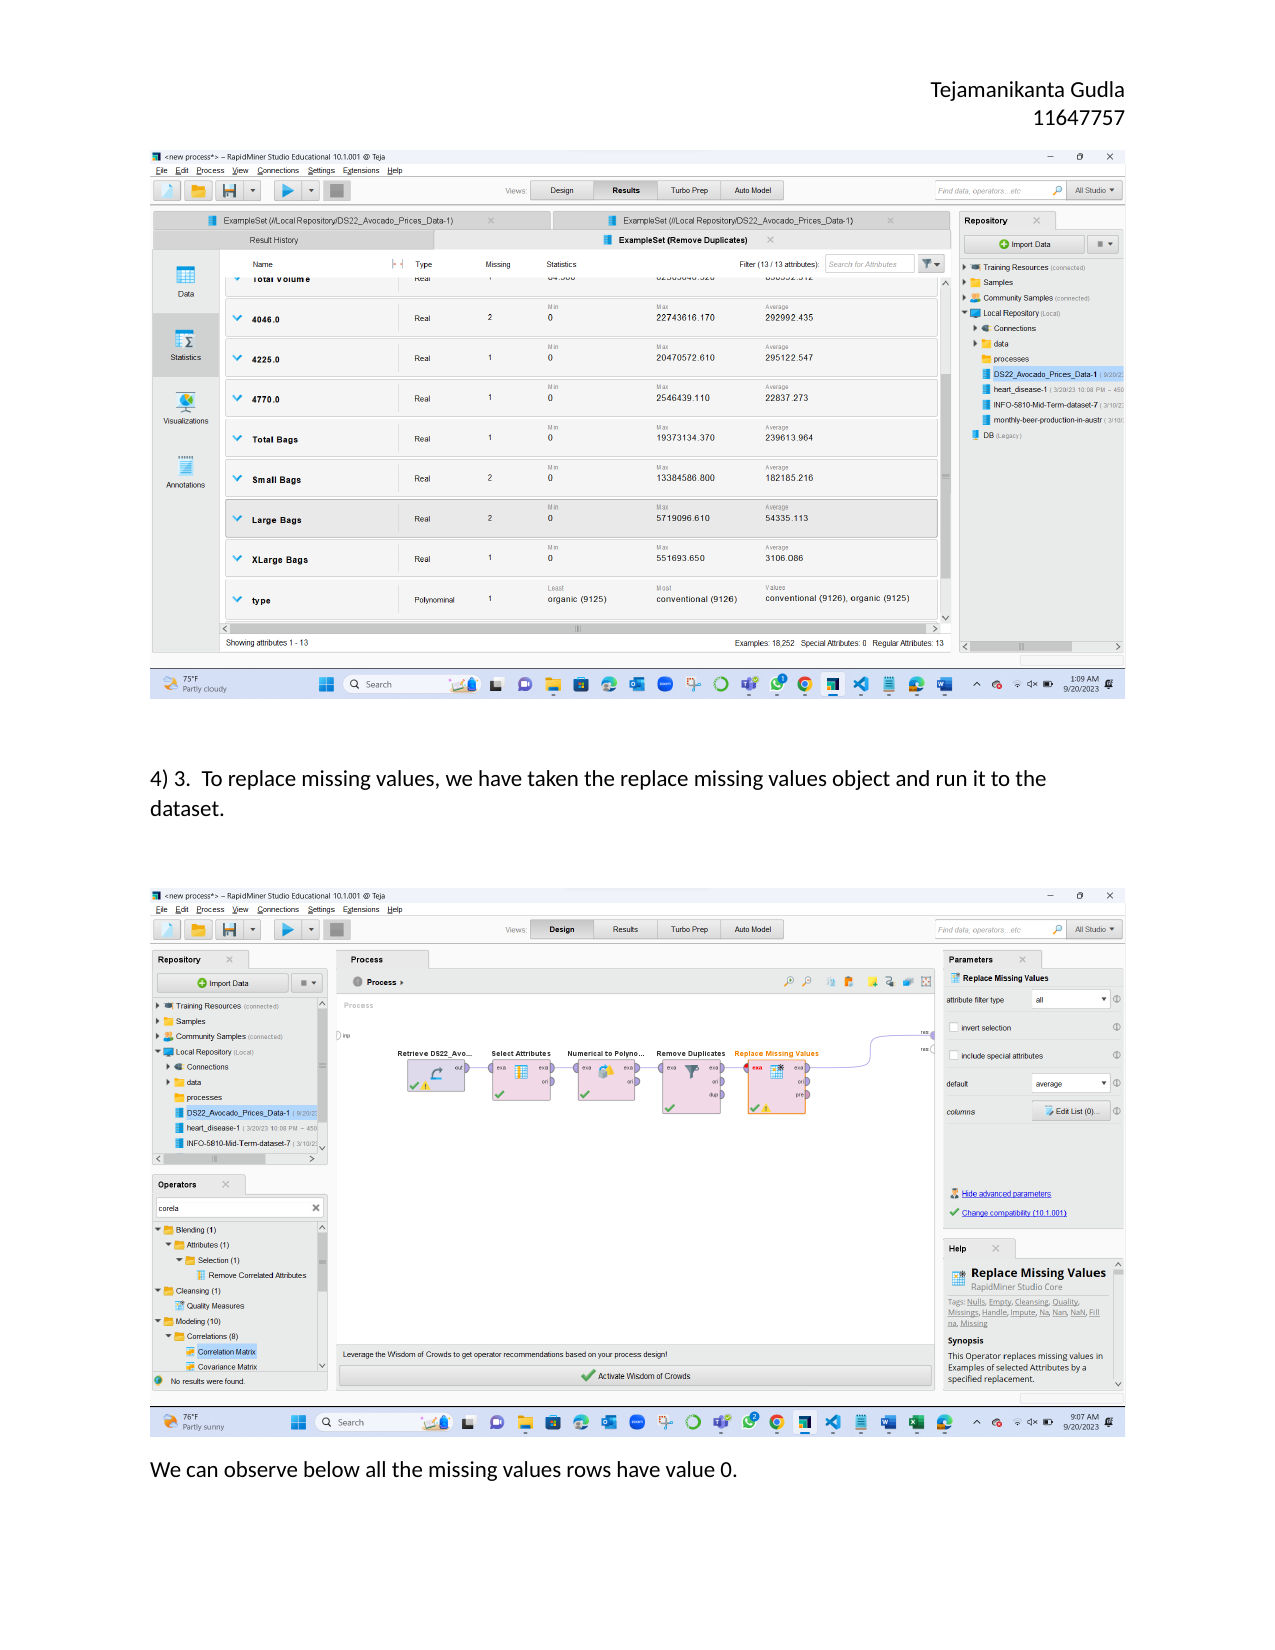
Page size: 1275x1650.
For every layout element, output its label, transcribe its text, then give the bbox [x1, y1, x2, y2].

text We can observe below all the missing values rows have value 0. [150, 1455, 1125, 1483]
text 4) 3. To replace missing values, we have taken the replace missing values object and run it to the dataset. [150, 764, 1125, 822]
picture [150, 150, 1125, 699]
picture [150, 888, 1125, 1437]
